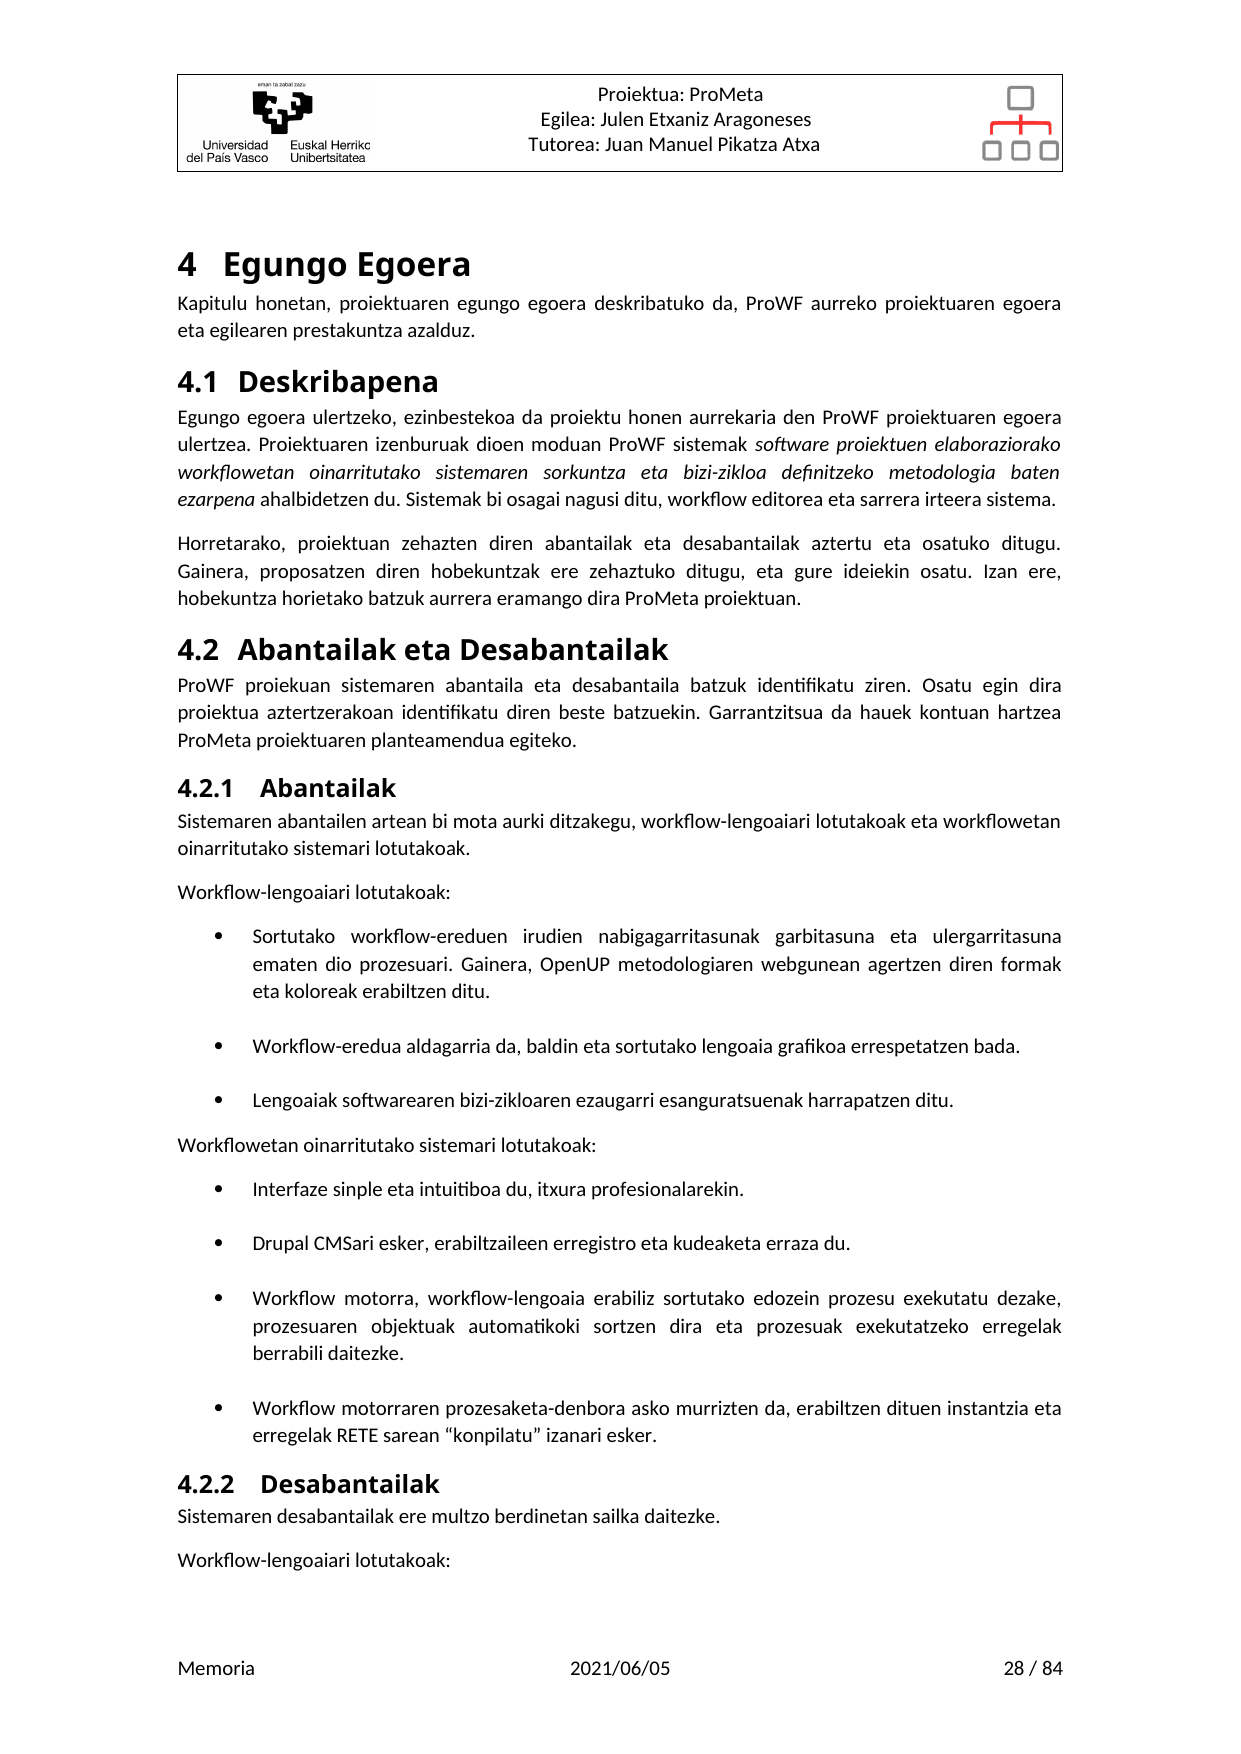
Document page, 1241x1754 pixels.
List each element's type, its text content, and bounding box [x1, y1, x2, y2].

list Workflow-eredua aldagarria da, baldin eta sortutako lengoaia grafikoa errespetatzen bada. [215, 1033, 1063, 1058]
text Egungo egoera ulertzeko, ezinbestekoa da proiektu honen aurrekaria den ProWF proiektuaren egoera ulertzea. Proiektuaren izenburuak dioen moduan ProWF sistemak software proiektuen elaboraziorako workflowetan oinarritutako sistemaren sorkuntza eta bizi-zikloa definitzeko metodologia baten ezarpena ahalbidetzen du. Sistemak bi osagai nagusi ditu, workflow editorea eta sarrera irteera sistema. [177, 404, 1063, 512]
picture [182, 80, 370, 162]
subtitle Egungo Egoera [177, 241, 1063, 286]
text Sistemaren desabantailak ere multzo berdinetan sailka daitezke. [177, 1503, 1063, 1529]
list Workflow motorra, workflow-lengoaia erabiliz sortutako edozein prozesu exekutatu dezake, prozesuaren objektuak automatikoki sortzen dira eta prozesuak exekutatzeko erregelak berrabili daitezke. [215, 1285, 1063, 1366]
text Workflow-lengoaiari lotutakoak: [177, 879, 1063, 905]
text Horretarako, proiektuan zehazten diren abantailak eta desabantailak aztertu eta osatuko ditugu. Gainera, proposatzen diren hobekuntzak ere zehaztuko ditugu, eta gure ideiekin osatu. Izan ere, hobekuntza horietako batzuk aurrera eramango dira ProMeta proiektuan. [177, 531, 1063, 611]
list Interfaze sinple eta intuitiboa du, itxura profesionalarekin. [215, 1176, 1063, 1201]
subtitle Deskribapena [177, 361, 1063, 401]
list Lengoaiak softwarearen bizi-zikloaren ezaugarri esanguratsuenak harrapatzen ditu. [215, 1088, 1063, 1113]
subtitle Desabantailak [177, 1466, 1063, 1501]
list Sortutako workflow-ereduen irudien nabigagarritasunak garbitasuna eta ulergarritasuna ematen dio prozesuari. Gainera, OpenUP metodologiaren webgunean agertzen diren formak eta koloreak erabiltzen ditu. [215, 923, 1063, 1003]
subtitle Abantailak [177, 771, 1063, 805]
text Workflowetan oinarritutako sistemari lotutakoak: [177, 1132, 1063, 1157]
list Workflow motorraren prozesaketa-denbora asko murrizten da, erabiltzen dituen instantzia eta erregelak RETE sarean “konpilatu” izanari esker. [215, 1395, 1063, 1448]
text ProWF proiekuan sistemaren abantaila eta desabantaila batzuk identifikatu ziren. Osatu egin dira proiektua aztertzerakoan identifikatu diren beste batzuekin. Garrantzitsua da hauek kontuan hartzea ProMeta proiektuaren planteamendua egiteko. [177, 672, 1063, 752]
text Kapitulu honetan, proiektuaren egungo egoera deskribatuko da, ProWF aurreko proiektuaren egoera eta egilearen prestakuntza azalduz. [177, 290, 1063, 343]
text Workflow-lengoaiari lotutakoak: [177, 1547, 1063, 1573]
text Sistemaren abantailen artean bi mota aurki ditzakegu, workflow-lengoaiari lotutakoak eta workflowetan oinarritutako sistemari lotutakoak. [177, 808, 1063, 861]
subtitle Abantailak eta Desabantailak [177, 629, 1063, 669]
picture [978, 80, 1060, 162]
list Drupal CMSari esker, erabiltzaileen erregistro eta kudeaketa erraza du. [215, 1231, 1063, 1256]
